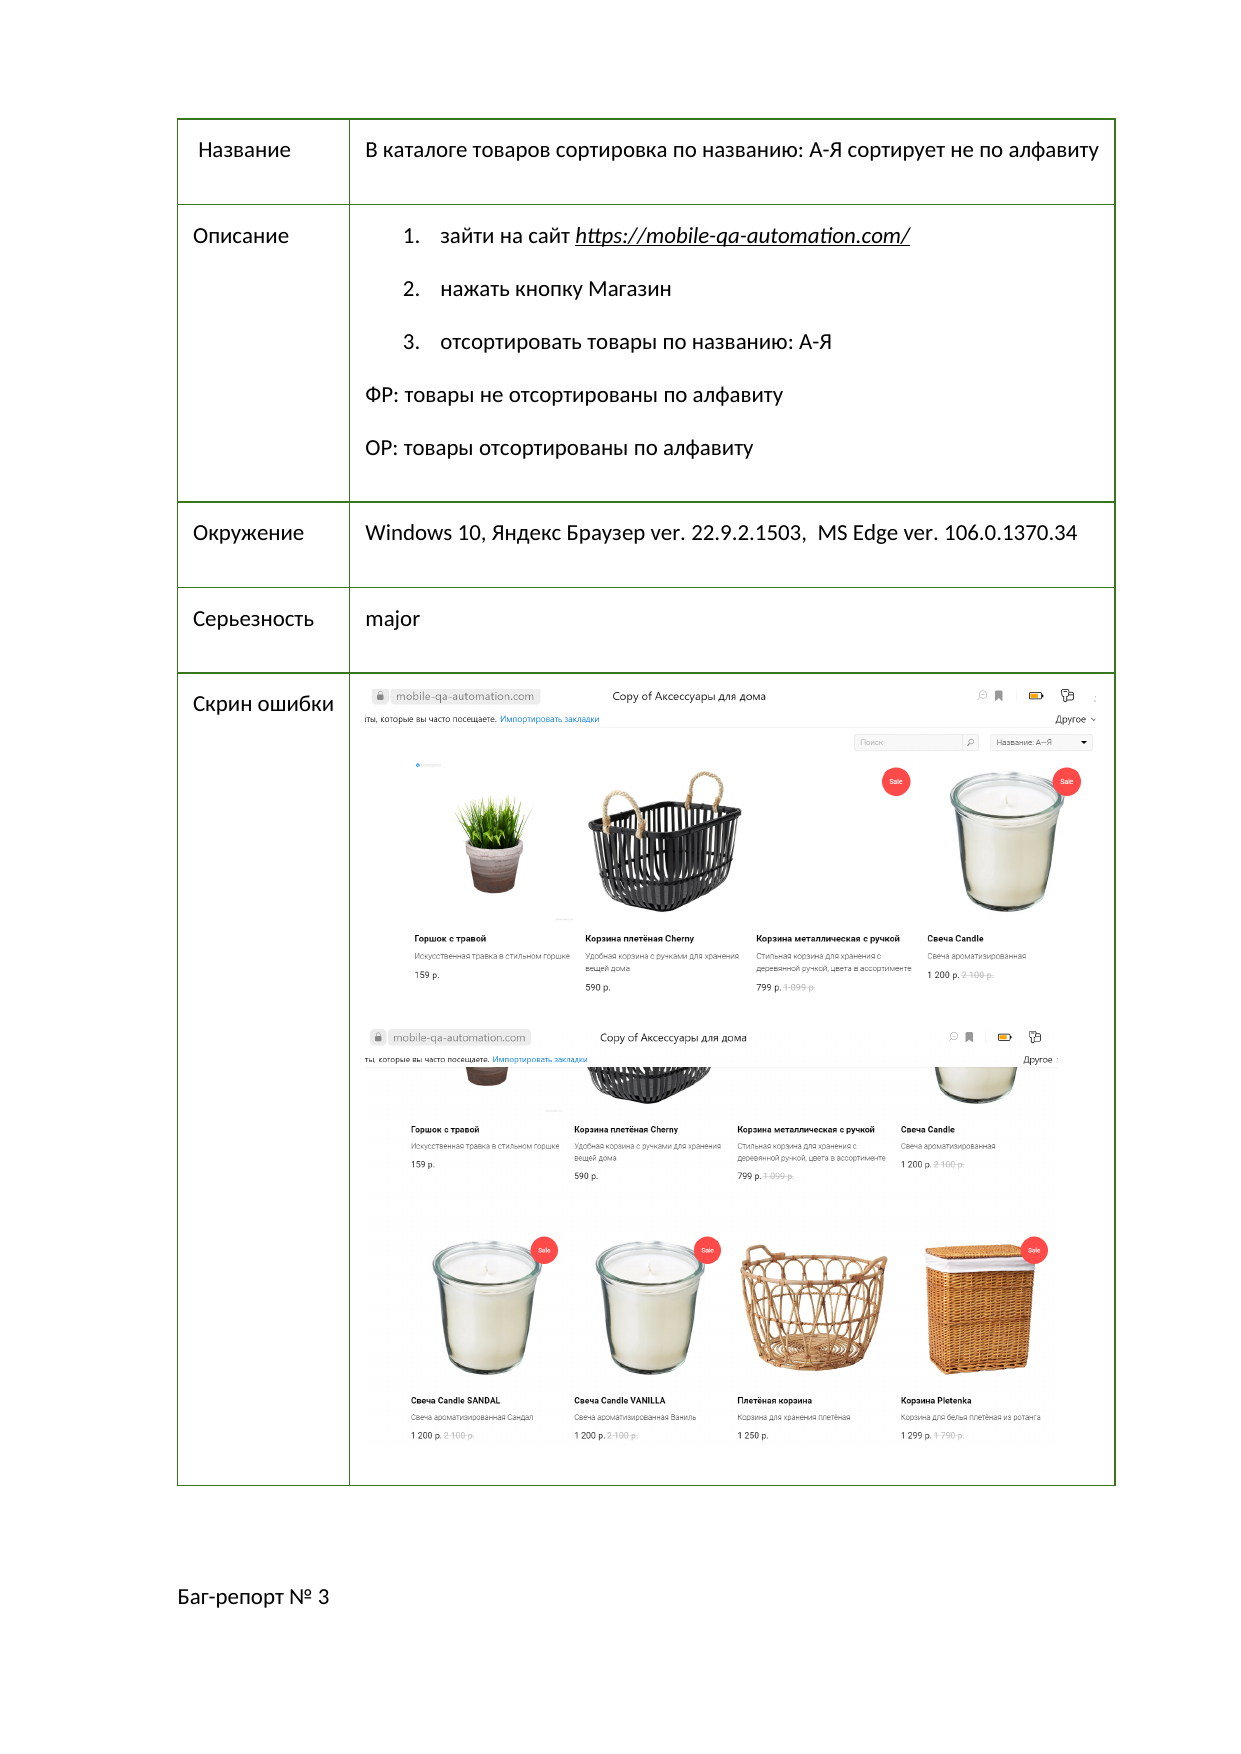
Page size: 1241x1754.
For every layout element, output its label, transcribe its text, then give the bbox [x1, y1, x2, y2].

picture [365, 1027, 1058, 1445]
text Баг-репорт № 3 [177, 1582, 1152, 1610]
table_cell Описание [178, 205, 349, 501]
table_header Название [178, 120, 349, 204]
table_cell Windows 10, Яндекс Браузер ver. 22.9.2.1503, MS Edge ver. 106.0.1370.34 [350, 503, 1114, 587]
table_cell Окружение [178, 503, 349, 587]
table_cell major [350, 588, 1114, 672]
table_cell Серьезность [178, 588, 349, 672]
table_cell зайти на сайт https://mobile-qa-automation.com/ нажать кнопку Магазин отсортировать товары по названию: А-Я ФР: товары не отсортированы по алфавиту ОР: товары отсортированы по алфавиту [350, 205, 1114, 501]
table_cell [350, 674, 1114, 1485]
table_cell Скрин ошибки [178, 674, 349, 1485]
picture [365, 689, 1096, 1003]
table_header В каталоге товаров сортировка по названию: А-Я сортирует не по алфавиту [350, 120, 1114, 204]
